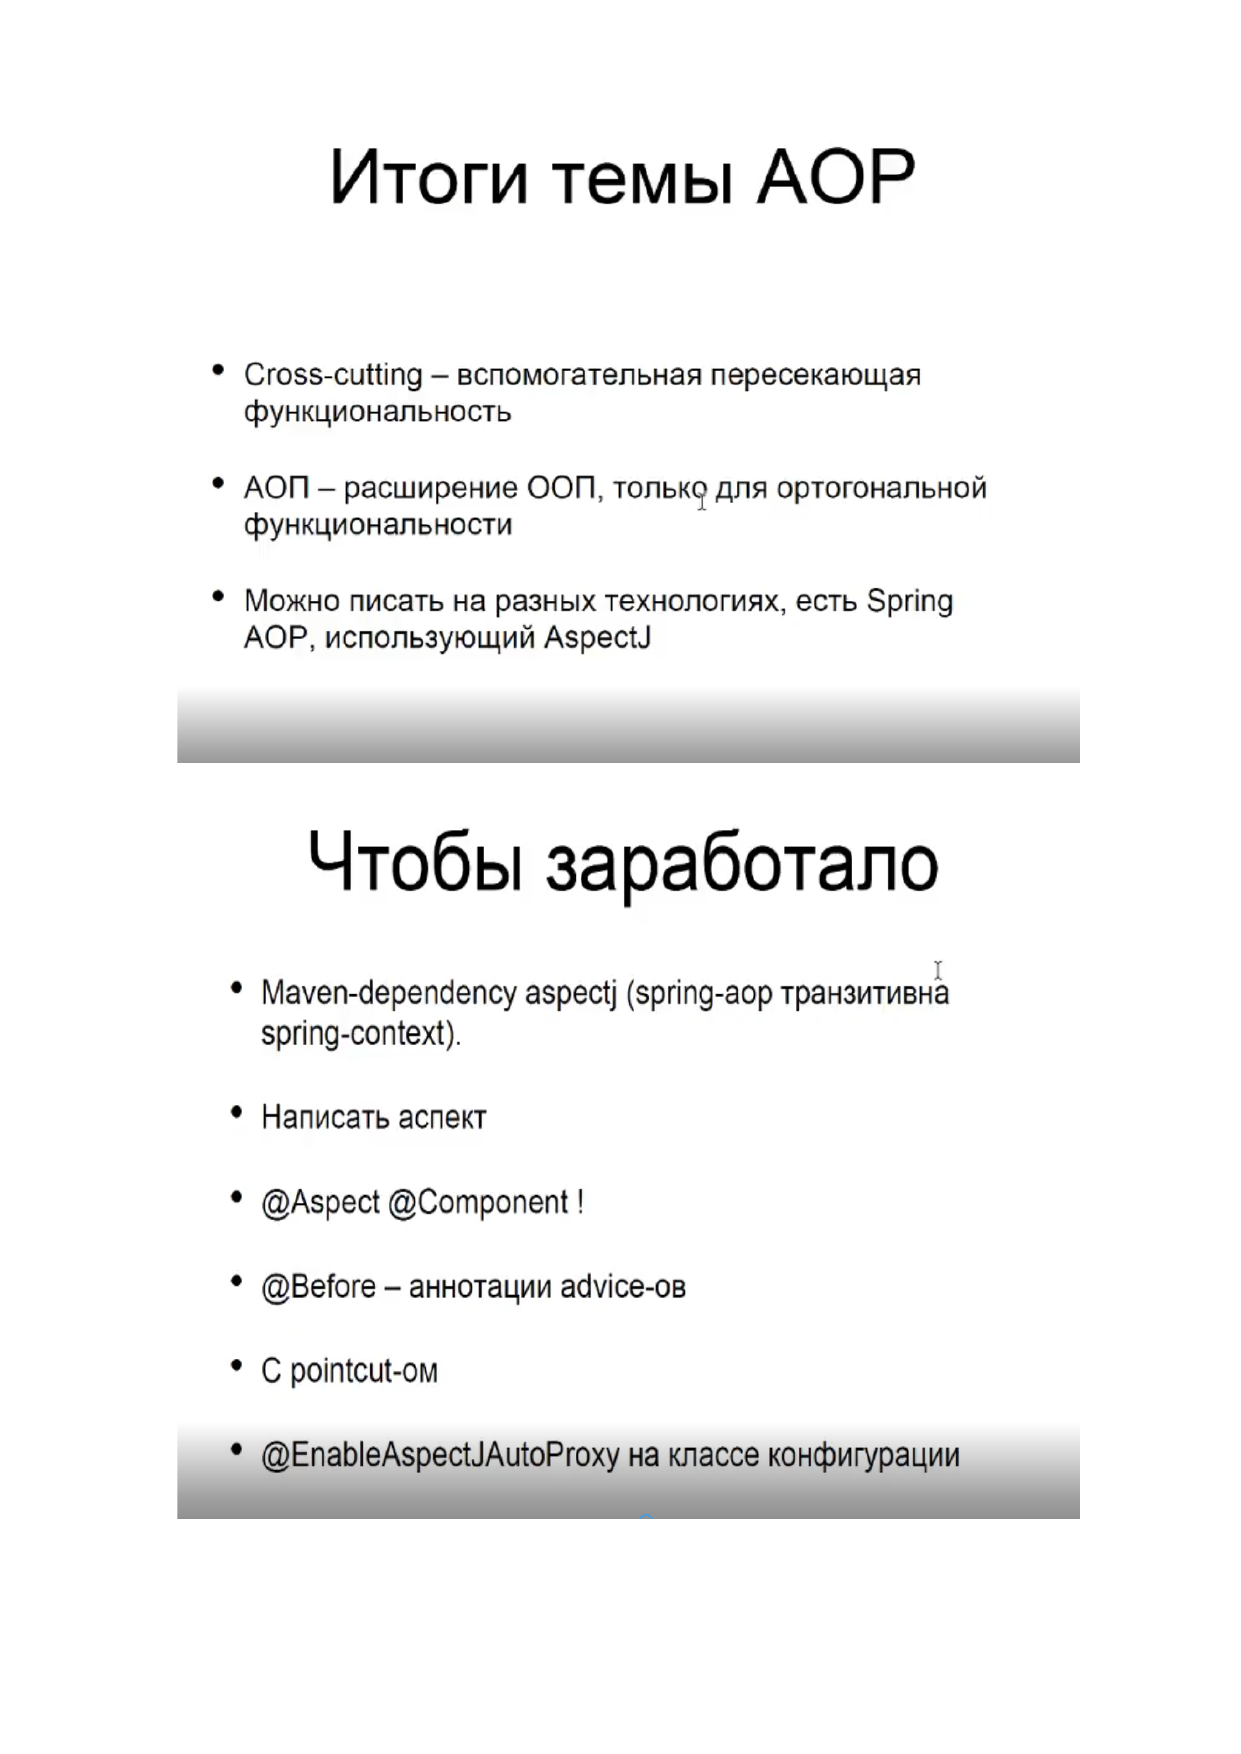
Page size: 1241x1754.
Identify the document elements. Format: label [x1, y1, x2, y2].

picture [177, 783, 1080, 1519]
picture [177, 118, 1080, 763]
